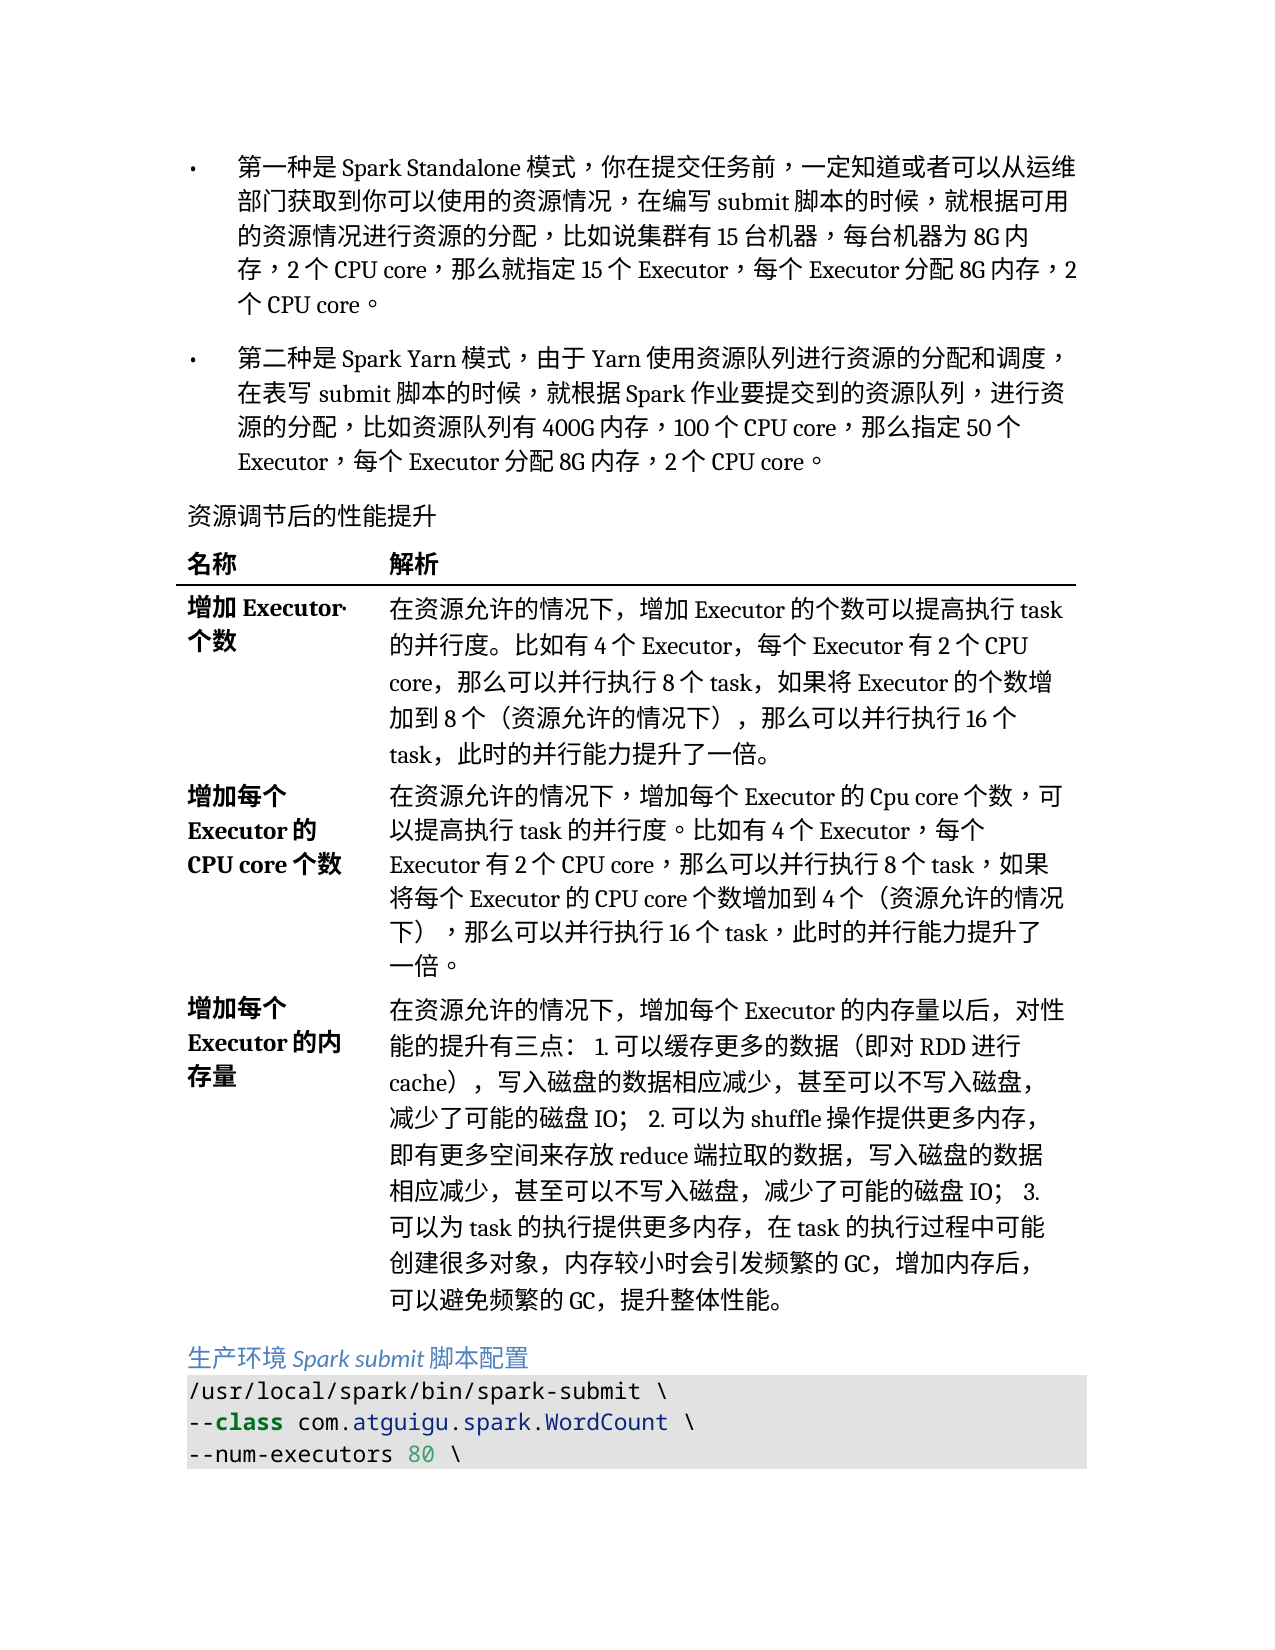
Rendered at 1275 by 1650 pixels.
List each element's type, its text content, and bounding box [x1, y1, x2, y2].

table_header 名称 [176, 543, 378, 584]
table_cell 在资源允许的情况下，增加Executor的个数可以提高执行task的并行度。比如有4个Executor，每个Executor有2个CPU core，那么可以并行执行8个task，如果将Executor的个数增加到8个（资源允许的情况下），那么可以并行执行16个task，此时的并行能力提升了一倍。 [378, 586, 1076, 774]
list 第一种是Spark Standalone模式，你在提交任务前，一定知道或者可以从运维部门获取到你可以使用的资源情况，在编写submit脚本的时候，就根据可用的资源情况进行资源的分配，比如说集群有15台机器，每台机器为8G内存，2个CPU core，那么就指定15个Executor，每个Executor分配8G内存，2个CPU core。 [187, 150, 1087, 320]
list 第二种是Spark Yarn模式，由于Yarn使用资源队列进行资源的分配和调度，在表写 submit 脚本的时候，就根据Spark作业要提交到的资源队列，进行资源的分配，比如资源队列有400G内存，100个CPU core，那么指定50个Executor，每个Executor分配8G内存，2个CPU core。 [187, 341, 1087, 477]
table_cell 增加每个Executor的内存量 [176, 986, 378, 1320]
table_cell 增加每个Executor的CPU core个数 [176, 775, 378, 986]
table_header 解析 [378, 543, 1076, 584]
table_cell 在资源允许的情况下，增加每个Executor的Cpu core个数，可以提高执行task的并行度。比如有4个Executor，每个Executor有2个CPU core，那么可以并行执行8个task，如果将每个Executor的CPU core个数增加到4个（资源允许的情况下），那么可以并行执行16个task，此时的并行能力提升了一倍。 [378, 775, 1076, 986]
table_cell 在资源允许的情况下，增加每个Executor的内存量以后，对性能的提升有三点： 1. 可以缓存更多的数据（即对RDD进行cache），写入磁盘的数据相应减少，甚至可以不写入磁盘，减少了可能的磁盘IO； 2. 可以为shuffle操作提供更多内存，即有更多空间来存放reduce端拉取的数据，写入磁盘的数据相应减少，甚至可以不写入磁盘，减少了可能的磁盘IO； 3. 可以为task的执行提供更多内存，在task的执行过程中可能创建很多对象，内存较小时会引发频繁的GC，增加内存后，可以避免频繁的GC，提升整体性能。 [378, 986, 1076, 1320]
table_cell 增加Executor·个数 [176, 586, 378, 774]
subtitle 生产环境Spark submit脚本配置 [187, 1341, 1087, 1375]
text 资源调节后的性能提升 [187, 498, 1087, 532]
